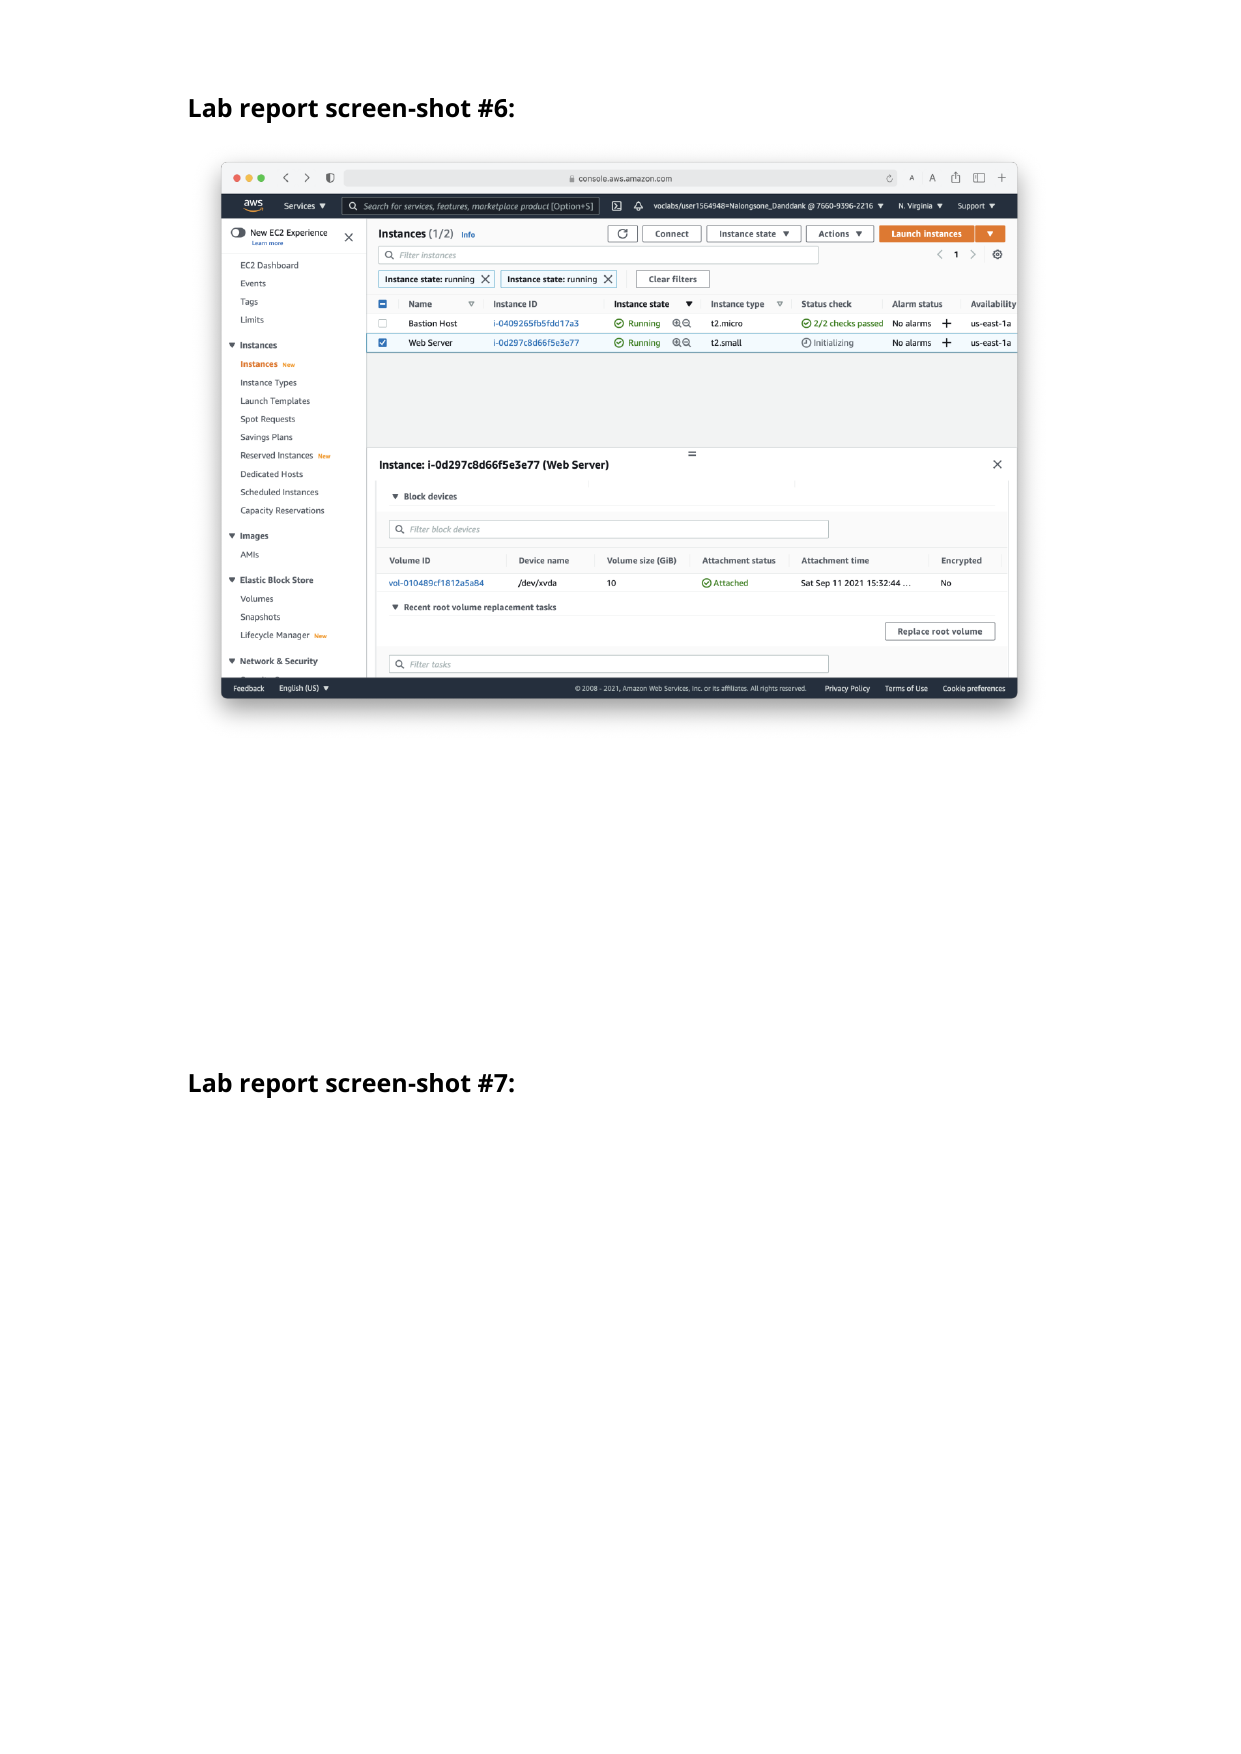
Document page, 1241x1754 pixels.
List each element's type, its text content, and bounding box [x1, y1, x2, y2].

text Lab report screen-shot #6: [187, 75, 1053, 140]
picture [187, 140, 1051, 743]
text Lab report screen-shot #7: [187, 1050, 1053, 1115]
